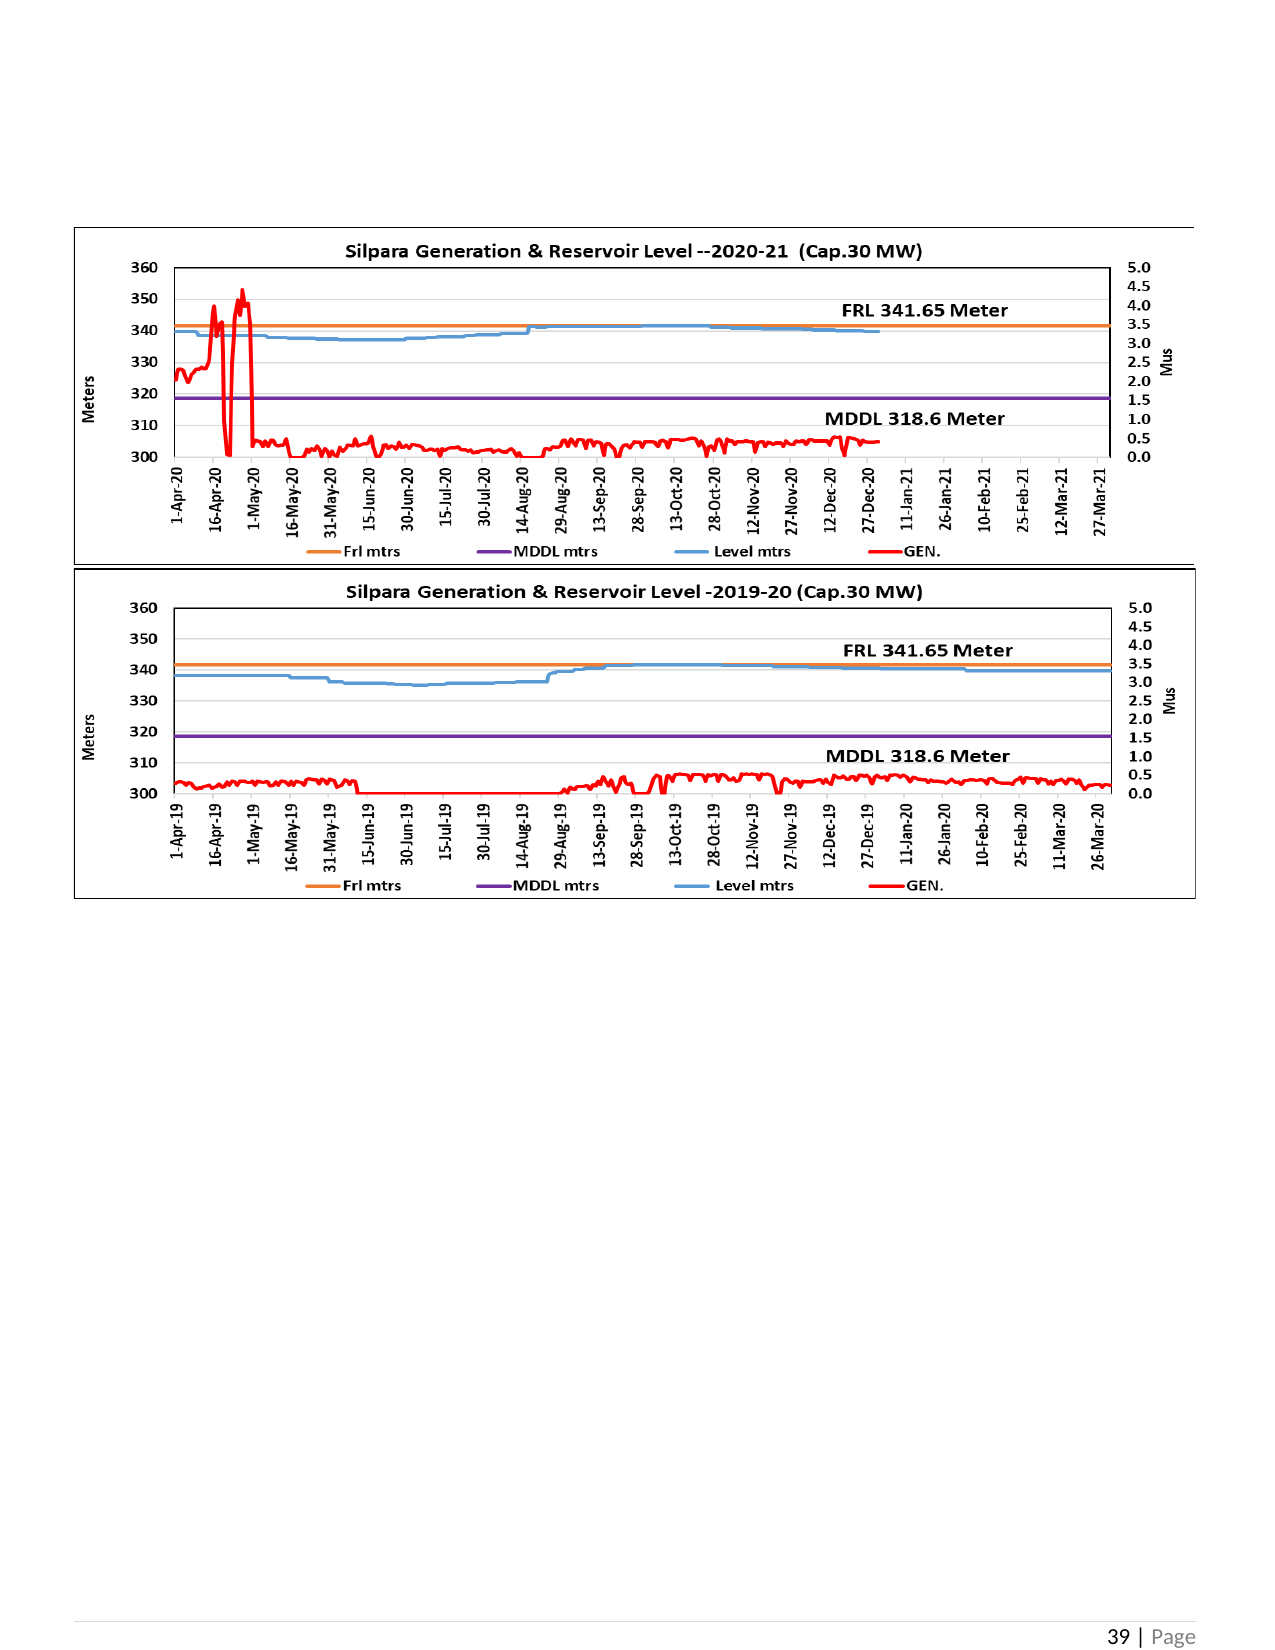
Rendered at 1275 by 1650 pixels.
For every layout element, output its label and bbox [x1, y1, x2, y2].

picture [73, 568, 1196, 899]
picture [73, 227, 1194, 565]
